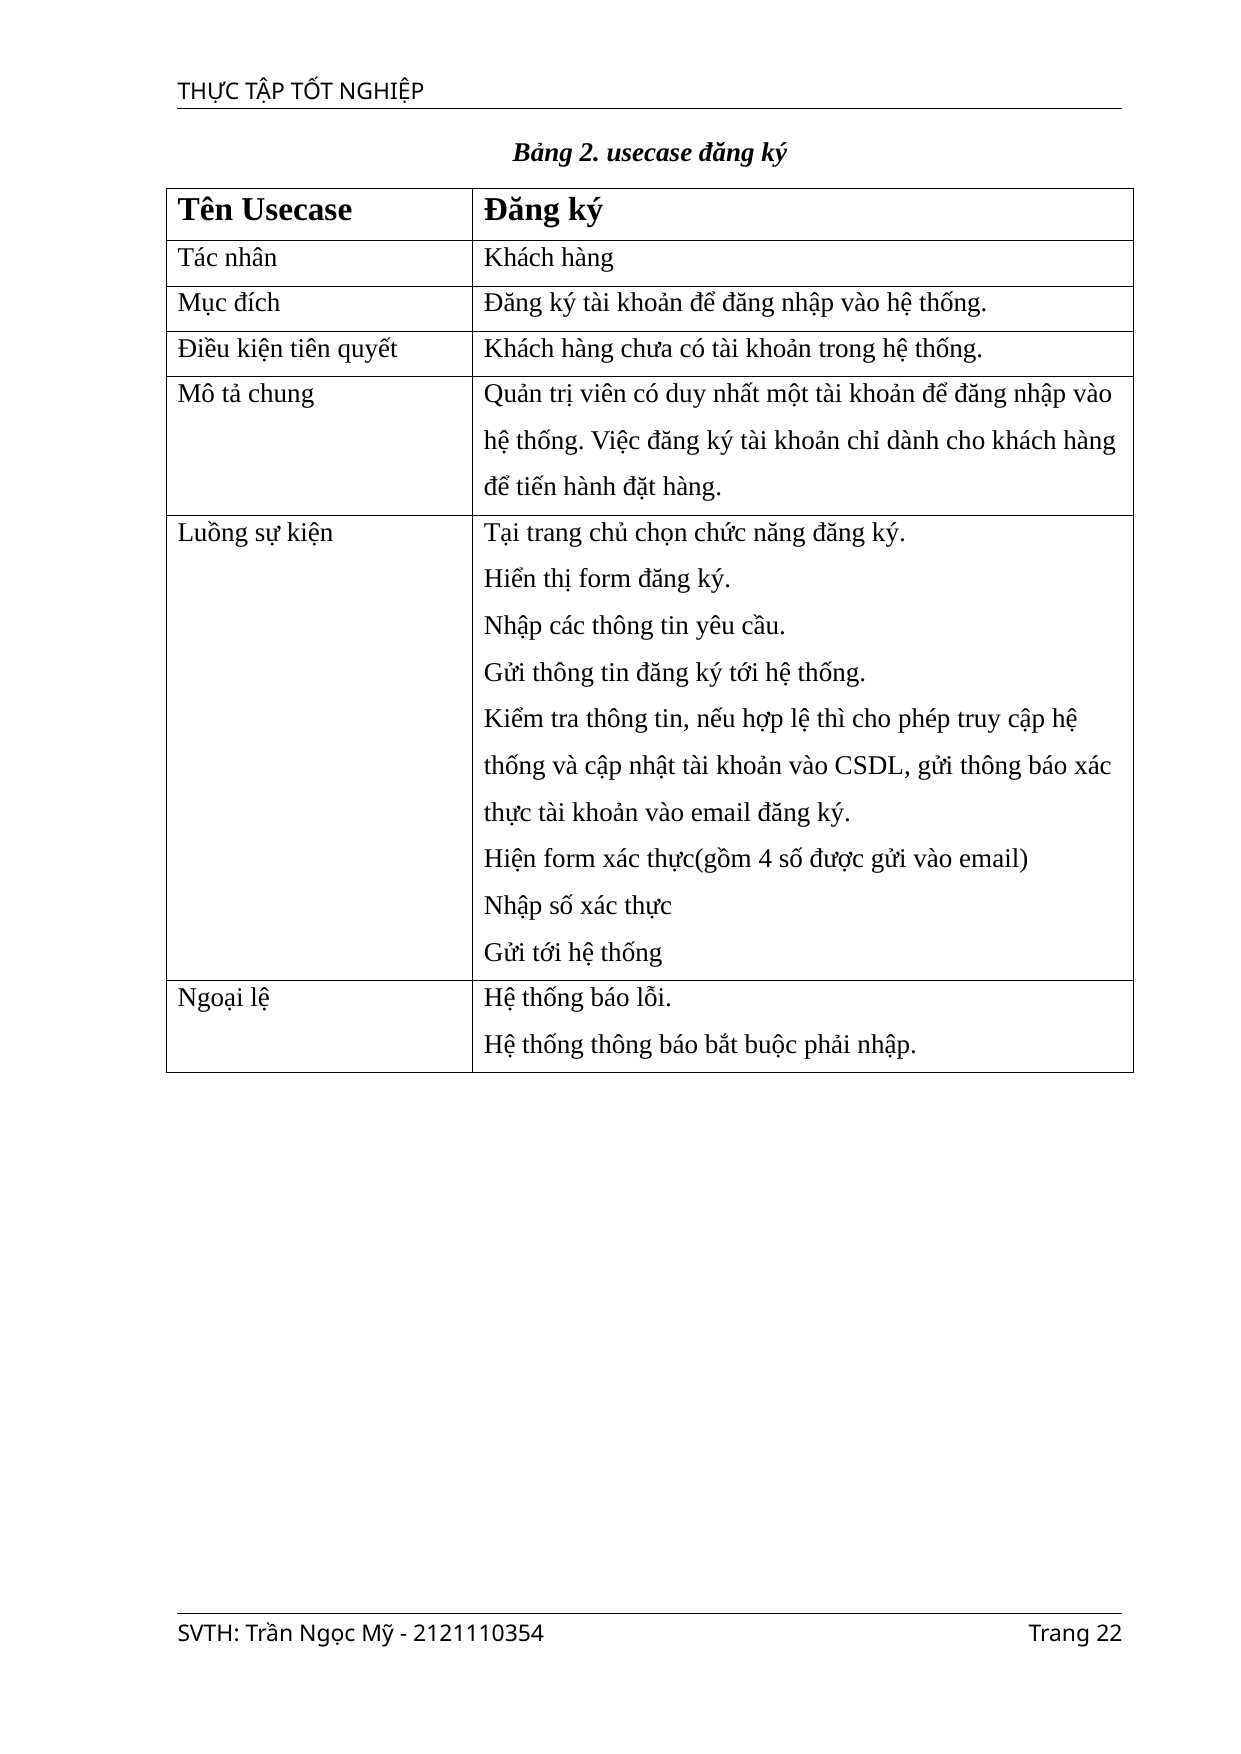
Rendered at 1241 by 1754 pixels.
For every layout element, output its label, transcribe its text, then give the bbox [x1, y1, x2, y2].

table_cell Tác nhân [167, 241, 472, 286]
table_cell Luồng sự kiện [167, 516, 472, 980]
table_cell Tại trang chủ chọn chức năng đăng ký. Hiển thị form đăng ký. Nhập các thông tin yêu cầu. Gửi thông tin đăng ký tới hệ thống. Kiểm tra thông tin, nếu hợp lệ thì cho phép truy cập hệ thống và cập nhật tài khoản vào CSDL, gửi thông báo xác thực tài khoản vào email đăng ký. Hiện form xác thực(gồm 4 số được gửi vào email) Nhập số xác thực Gửi tới hệ thống [473, 516, 1133, 980]
table_cell Mục đích [167, 287, 472, 331]
table_cell Khách hàng [473, 241, 1133, 286]
table_header Đăng ký [473, 189, 1133, 240]
table_cell Hệ thống báo lỗi. Hệ thống thông báo bắt buộc phải nhập. [473, 981, 1133, 1072]
table_cell Khách hàng chưa có tài khoản trong hệ thống. [473, 332, 1133, 376]
table_cell Quản trị viên có duy nhất một tài khoản để đăng nhập vào hệ thống. Việc đăng ký tài khoản chỉ dành cho khách hàng để tiến hành đặt hàng. [473, 377, 1133, 515]
table_cell Ngoại lệ [167, 981, 472, 1072]
table_cell Đăng ký tài khoản để đăng nhập vào hệ thống. [473, 287, 1133, 331]
table_header Tên Usecase [167, 189, 472, 240]
table_cell Điều kiện tiên quyết [167, 332, 472, 376]
text Bảng 2. usecase đăng ký [177, 136, 1122, 167]
table_cell Mô tả chung [167, 377, 472, 515]
